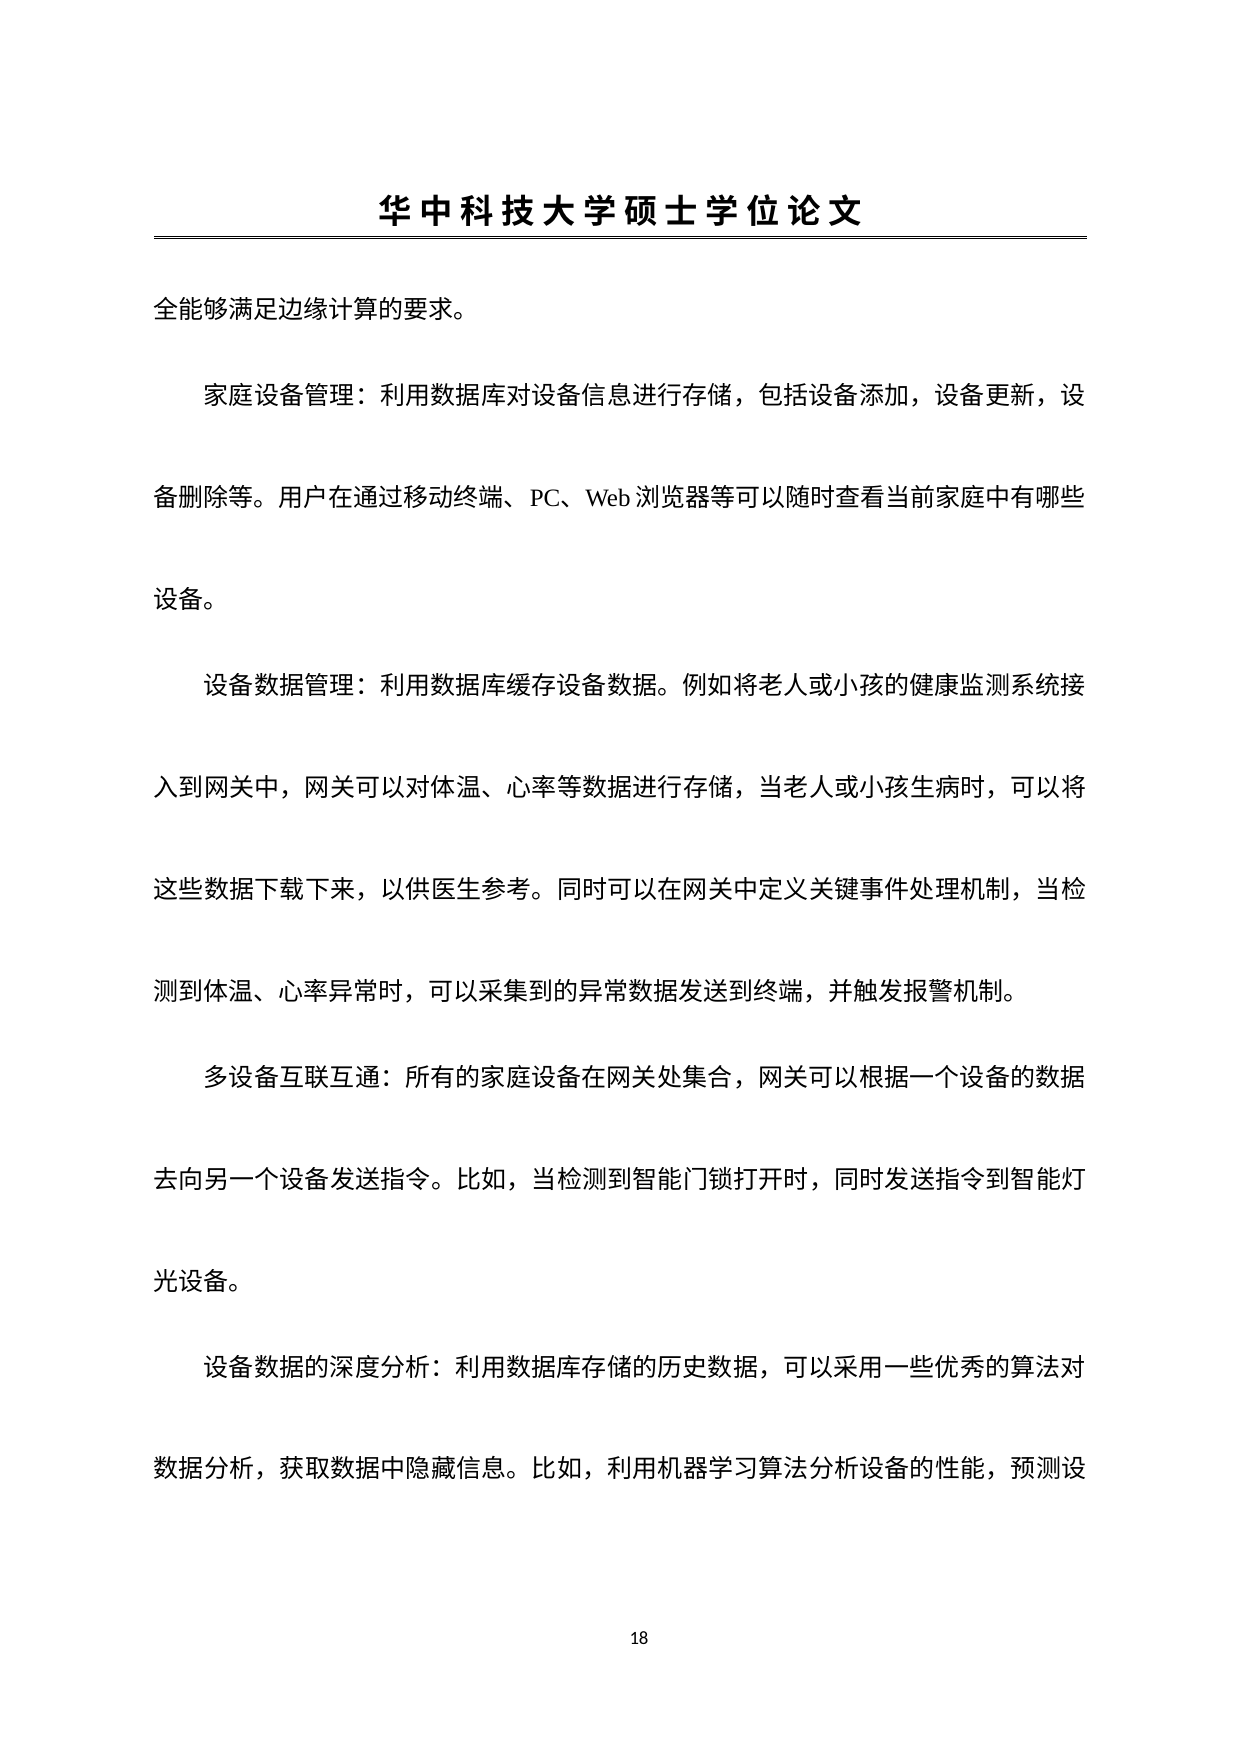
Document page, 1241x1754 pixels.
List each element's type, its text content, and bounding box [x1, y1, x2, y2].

text 设备数据管理：利用数据库缓存设备数据。例如将老人或小孩的健康监测系统接入到网关中，网关可以对体温、心率等数据进行存储，当老人或小孩生病时，可以将这些数据下载下来，以供医生参考。同时可以在网关中定义关键事件处理机制，当检测到体温、心率异常时，可以采集到的异常数据发送到终端，并触发报警机制。 [153, 650, 1087, 1023]
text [153, 274, 1087, 342]
text 多设备互联互通：所有的家庭设备在网关处集合，网关可以根据一个设备的数据去向另一个设备发送指令。比如，当检测到智能门锁打开时，同时发送指令到智能灯光设备。 [153, 1041, 1087, 1313]
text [153, 1331, 1087, 1501]
text 家庭设备管理：利用数据库对设备信息进行存储，包括设备添加，设备更新，设备删除等。用户在通过移动终端、PC、Web浏览器等可以随时查看当前家庭中有哪些设备。 [153, 360, 1087, 632]
